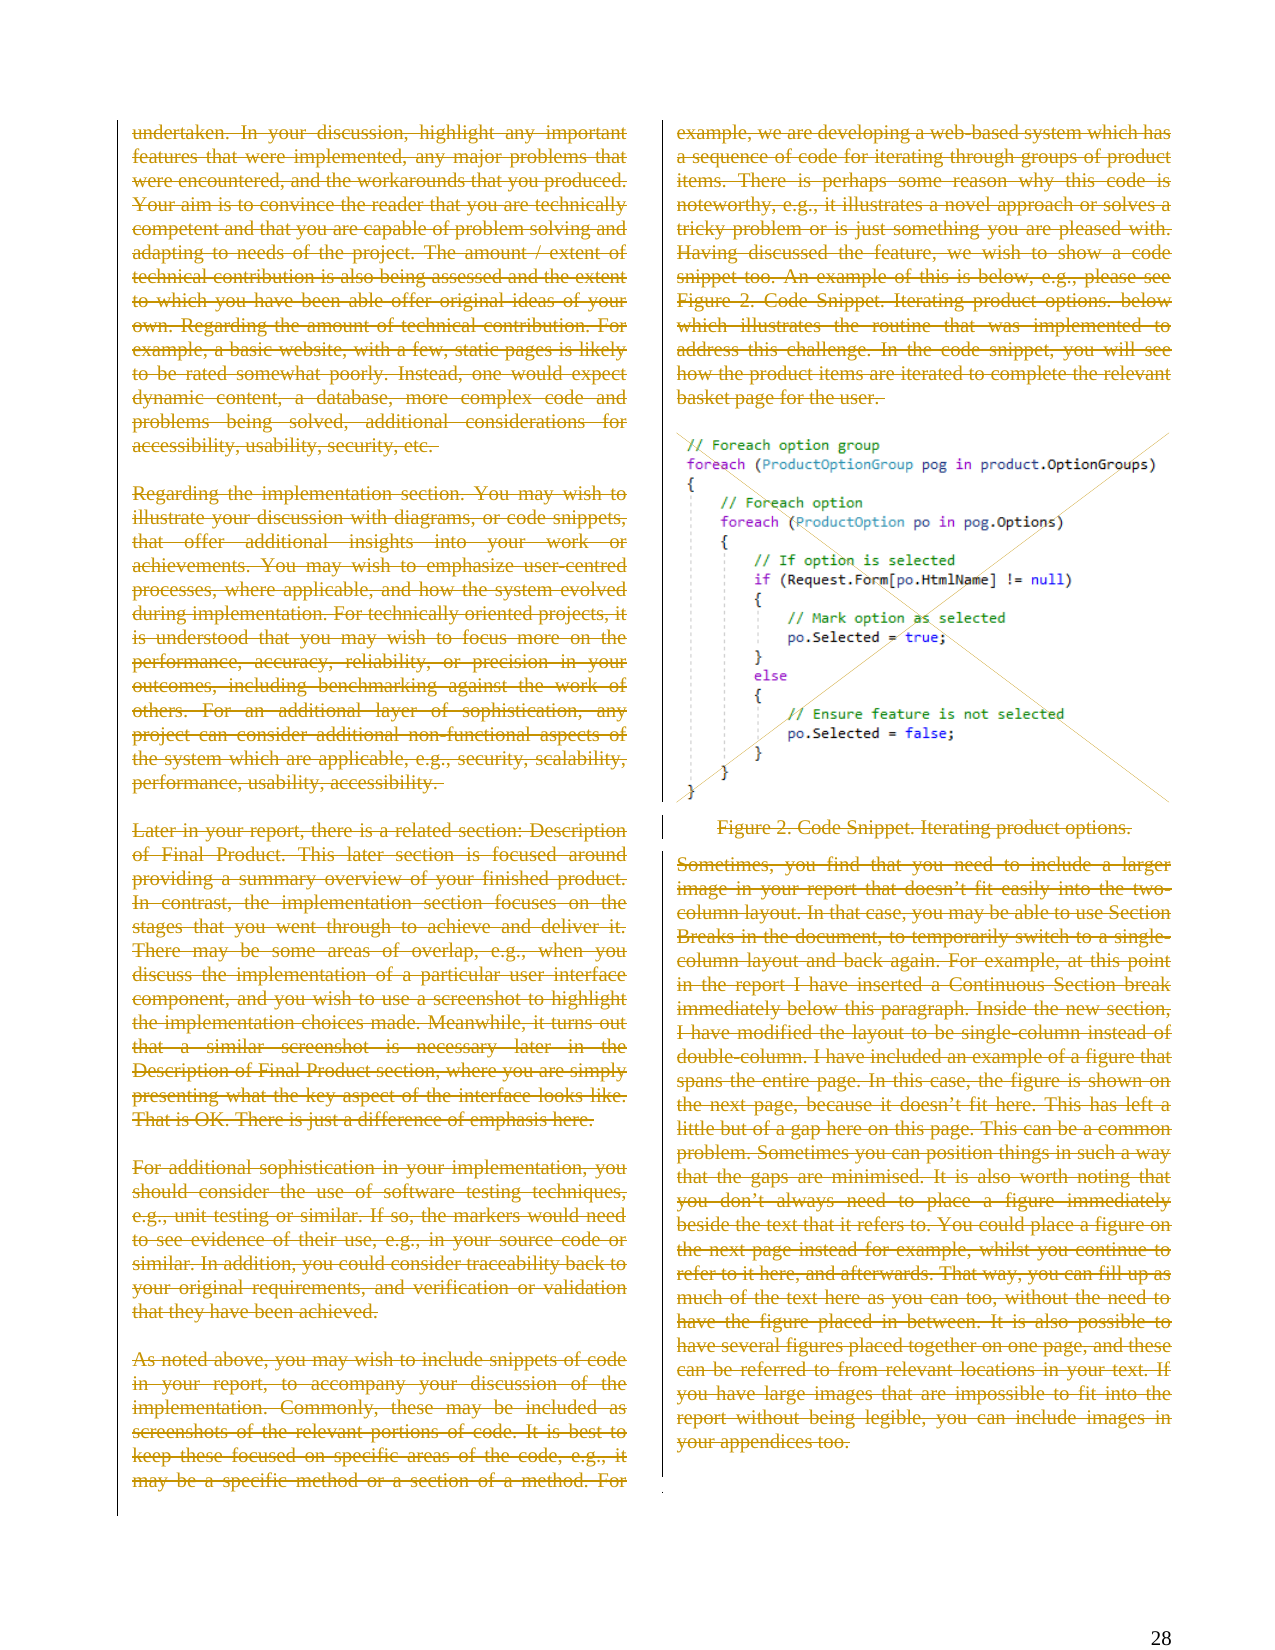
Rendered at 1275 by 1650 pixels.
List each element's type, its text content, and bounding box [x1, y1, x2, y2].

text would follow [132, 206, 627, 229]
text would follow [132, 254, 627, 277]
text would follow [132, 327, 627, 349]
text would follow [132, 182, 627, 205]
picture [678, 619, 1168, 803]
text would follow [132, 423, 627, 457]
picture [676, 434, 921, 801]
text would follow [132, 120, 627, 133]
text would follow [132, 351, 627, 374]
text would follow [132, 230, 627, 253]
picture [677, 432, 1168, 616]
text would follow [132, 399, 627, 422]
text would follow [132, 279, 627, 301]
text would follow [132, 375, 627, 398]
picture [924, 433, 1170, 802]
text would follow [132, 134, 627, 157]
text would follow [132, 158, 627, 181]
text would follow [132, 303, 627, 325]
